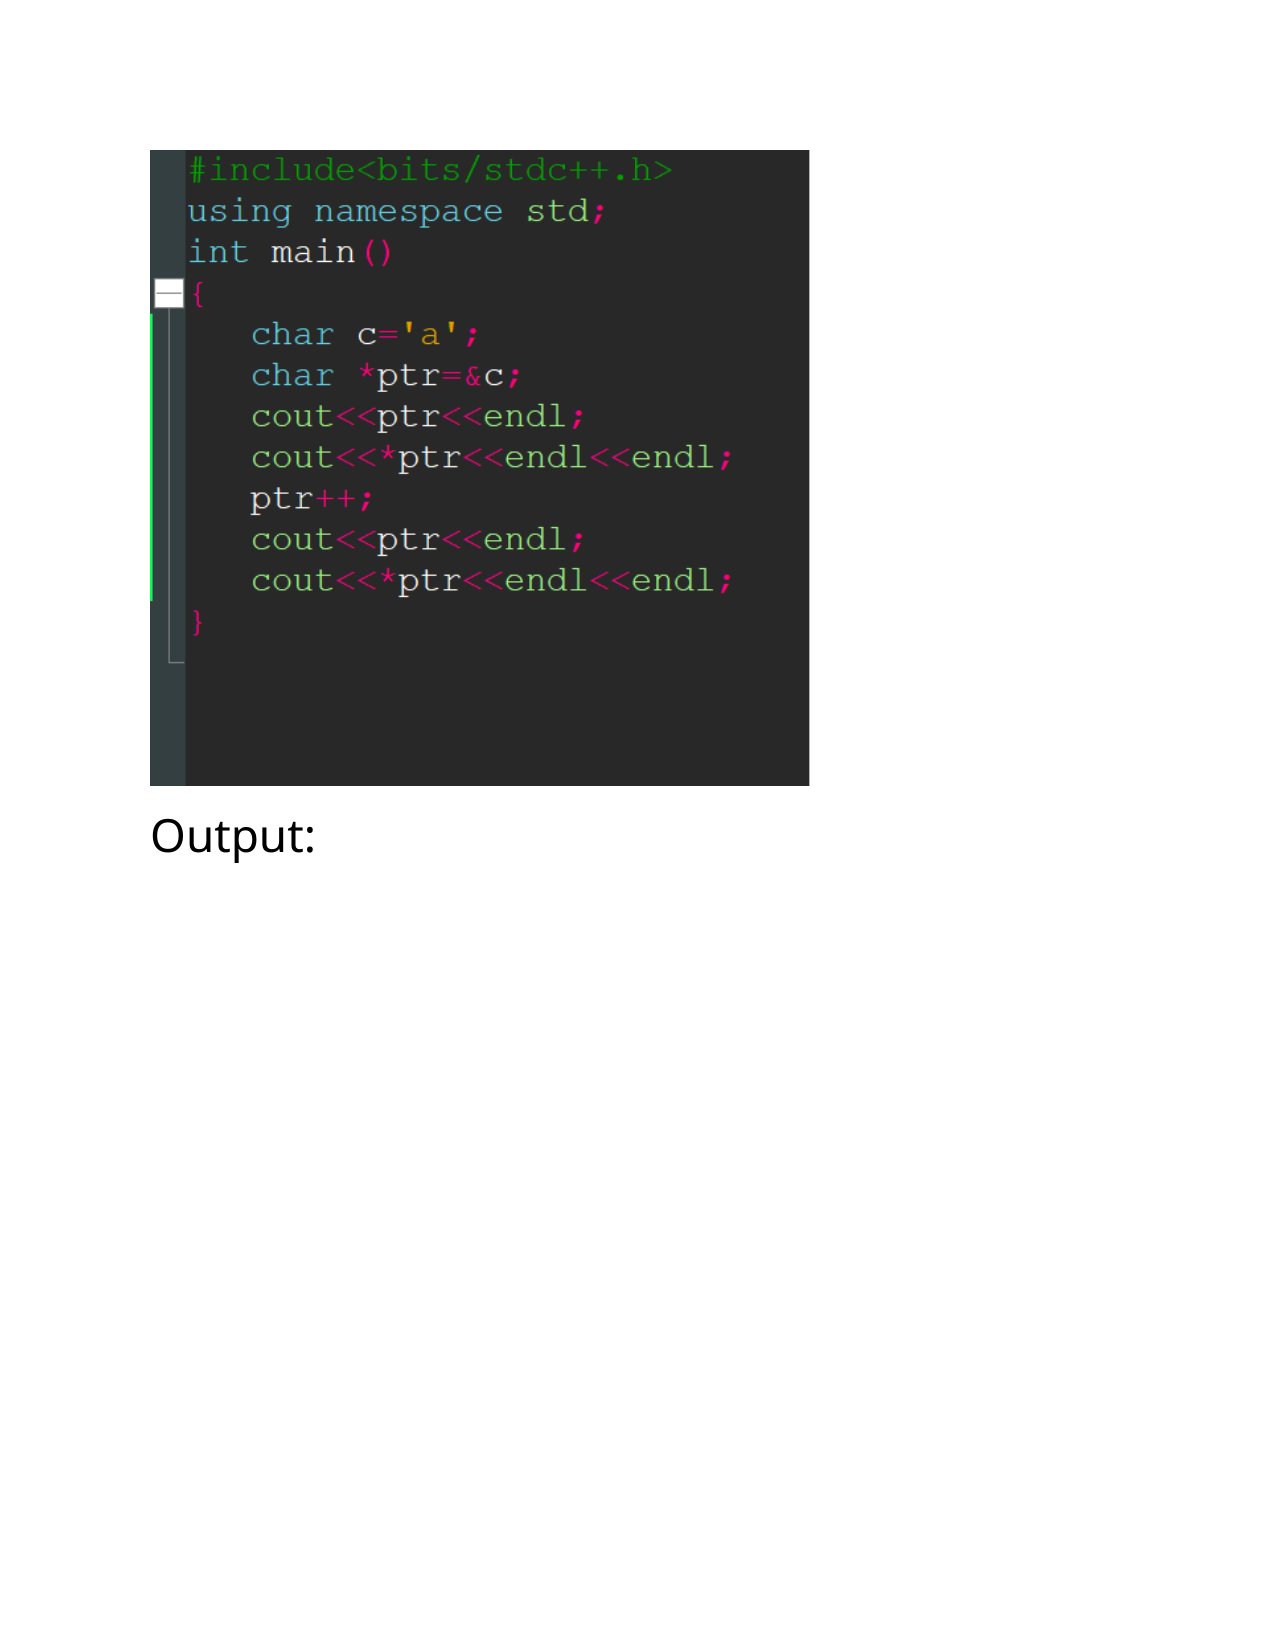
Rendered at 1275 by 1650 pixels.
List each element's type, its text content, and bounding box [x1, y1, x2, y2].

text Output: [150, 804, 1125, 866]
picture [150, 150, 810, 786]
